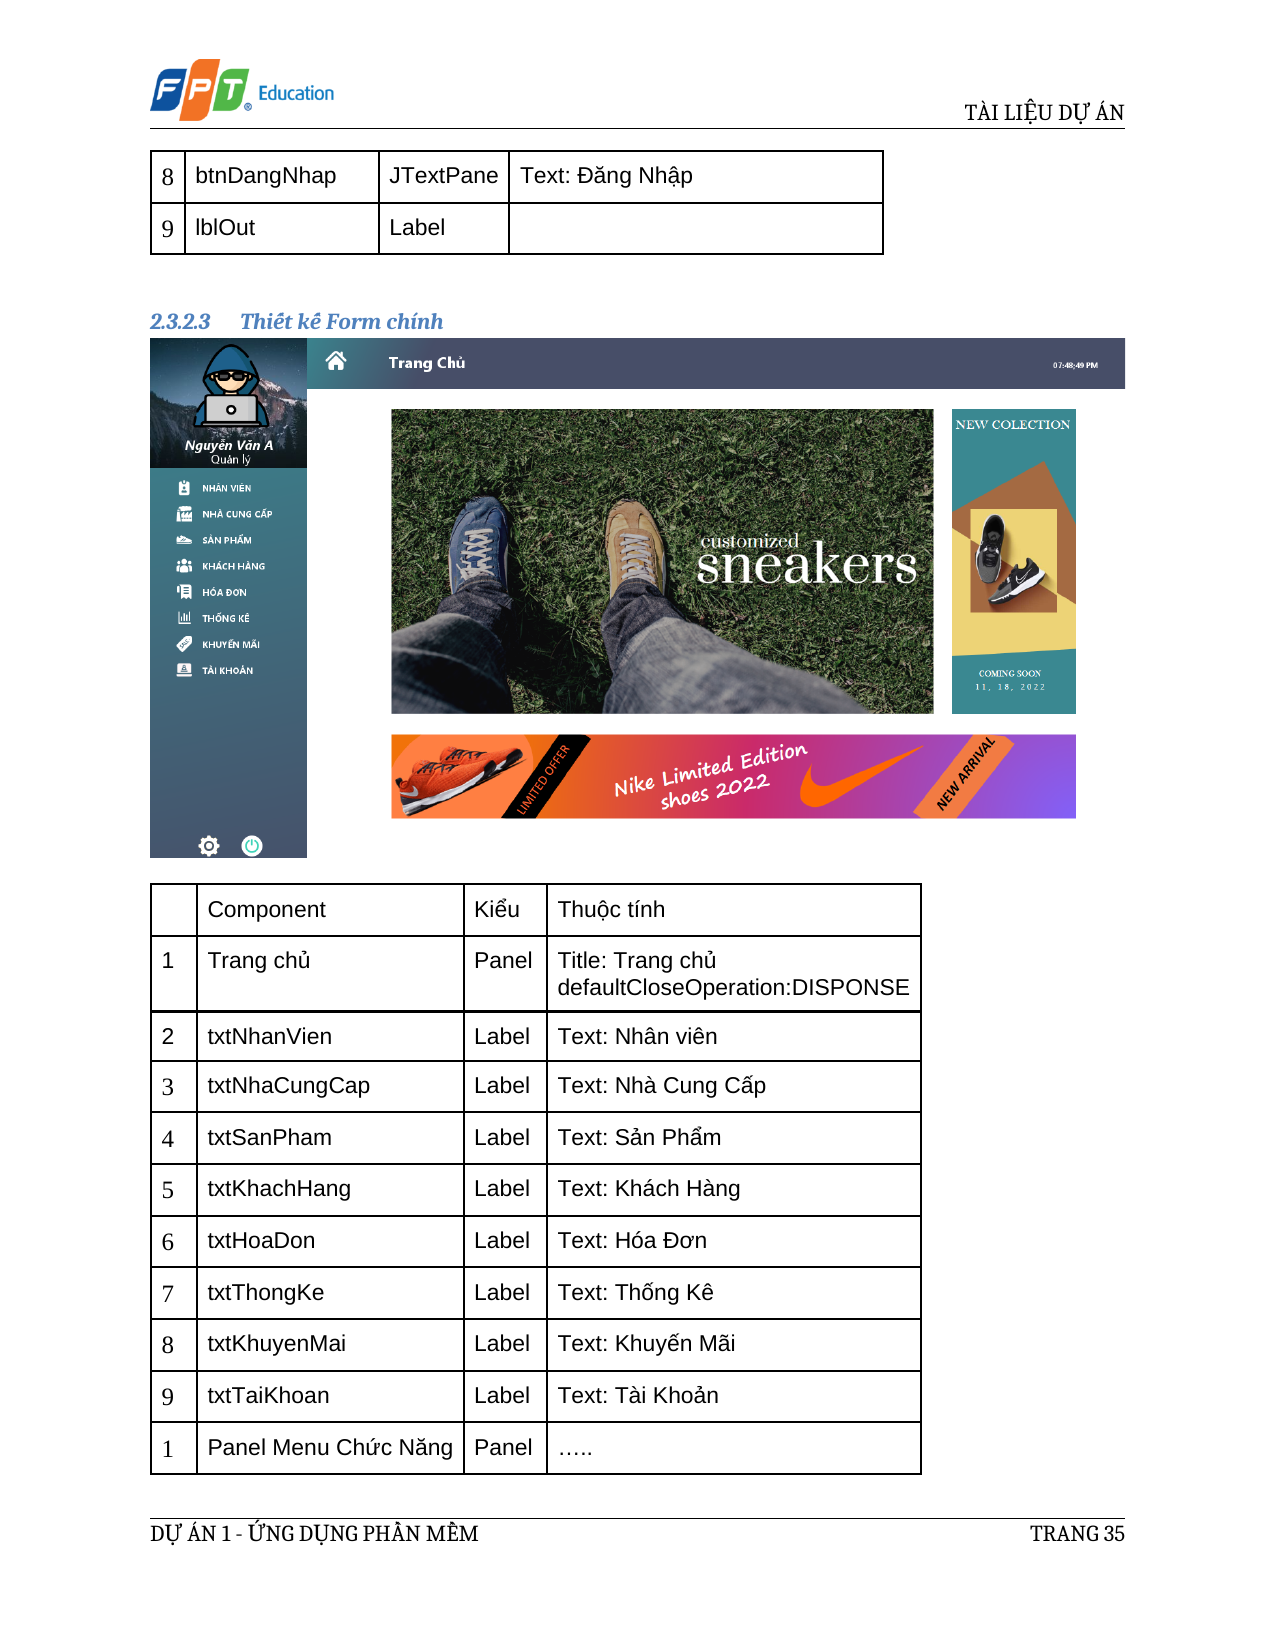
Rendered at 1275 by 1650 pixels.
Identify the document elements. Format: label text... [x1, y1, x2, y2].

table_cell txtNhanVien [198, 1013, 463, 1059]
table_cell txtKhachHang [198, 1165, 463, 1214]
picture [150, 59, 336, 121]
table_cell 5 [152, 1165, 196, 1214]
table_cell 4 [152, 1113, 196, 1163]
table_cell 6 [152, 1217, 196, 1266]
table_header Component [198, 885, 463, 935]
table_cell lblOut [186, 204, 378, 253]
table_cell Label [465, 1113, 546, 1163]
table_cell JTextPane [380, 152, 508, 202]
table_cell txtKhuyenMai [198, 1320, 463, 1369]
table_cell txtThongKe [198, 1268, 463, 1318]
table_cell btnDangNhap [186, 152, 378, 202]
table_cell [198, 1423, 463, 1473]
table_cell Label [465, 1217, 546, 1266]
table_cell 2 [152, 1013, 196, 1059]
table_cell ….. [548, 1423, 920, 1473]
table_header Thuộc tính [548, 885, 920, 935]
table_cell [510, 204, 882, 253]
table_cell Text: Nhân viên [548, 1013, 920, 1059]
table_cell 9 [152, 1372, 196, 1421]
table_cell Text: Nhà Cung Cấp [548, 1062, 920, 1111]
table_cell 8 [152, 1320, 196, 1369]
table_cell txtSanPham [198, 1113, 463, 1163]
table_cell Label [465, 1165, 546, 1214]
table_cell Text: Hóa Đơn [548, 1217, 920, 1266]
table_cell Label [465, 1013, 546, 1059]
table_cell Label [465, 1320, 546, 1369]
table_cell 10 [152, 1423, 196, 1473]
table_cell Text: Thống Kê [548, 1268, 920, 1318]
table_cell txtNhaCungCap [198, 1062, 463, 1111]
table_cell Label [465, 1372, 546, 1421]
subtitle Thiết kế Form chính [150, 308, 1125, 335]
table_cell Text: Đăng Nhập [510, 152, 882, 202]
picture [150, 338, 1125, 858]
table_cell Panel [465, 937, 546, 1010]
table_cell 1 [152, 937, 196, 1010]
table_cell txtTaiKhoan [198, 1372, 463, 1421]
table_cell Panel [465, 1423, 546, 1473]
table_header Kiểu [465, 885, 546, 935]
table_cell 9 [152, 204, 184, 253]
table_cell 8 [152, 152, 184, 202]
table_cell Label [465, 1062, 546, 1111]
table_cell 3 [152, 1062, 196, 1111]
table_cell Text: Khuyến Mãi [548, 1320, 920, 1369]
table_cell Trang chủ [198, 937, 463, 1010]
table_cell Text: Sản Phẩm [548, 1113, 920, 1163]
table_cell Label [465, 1268, 546, 1318]
table_cell Text: Tài Khoản [548, 1372, 920, 1421]
table_header [152, 885, 196, 935]
table_cell Label [380, 204, 508, 253]
table_cell Title: Trang chủ defaultCloseOperation:DISPONSE [548, 937, 920, 1010]
table_cell 7 [152, 1268, 196, 1318]
table_cell txtHoaDon [198, 1217, 463, 1266]
table_cell Text: Khách Hàng [548, 1165, 920, 1214]
